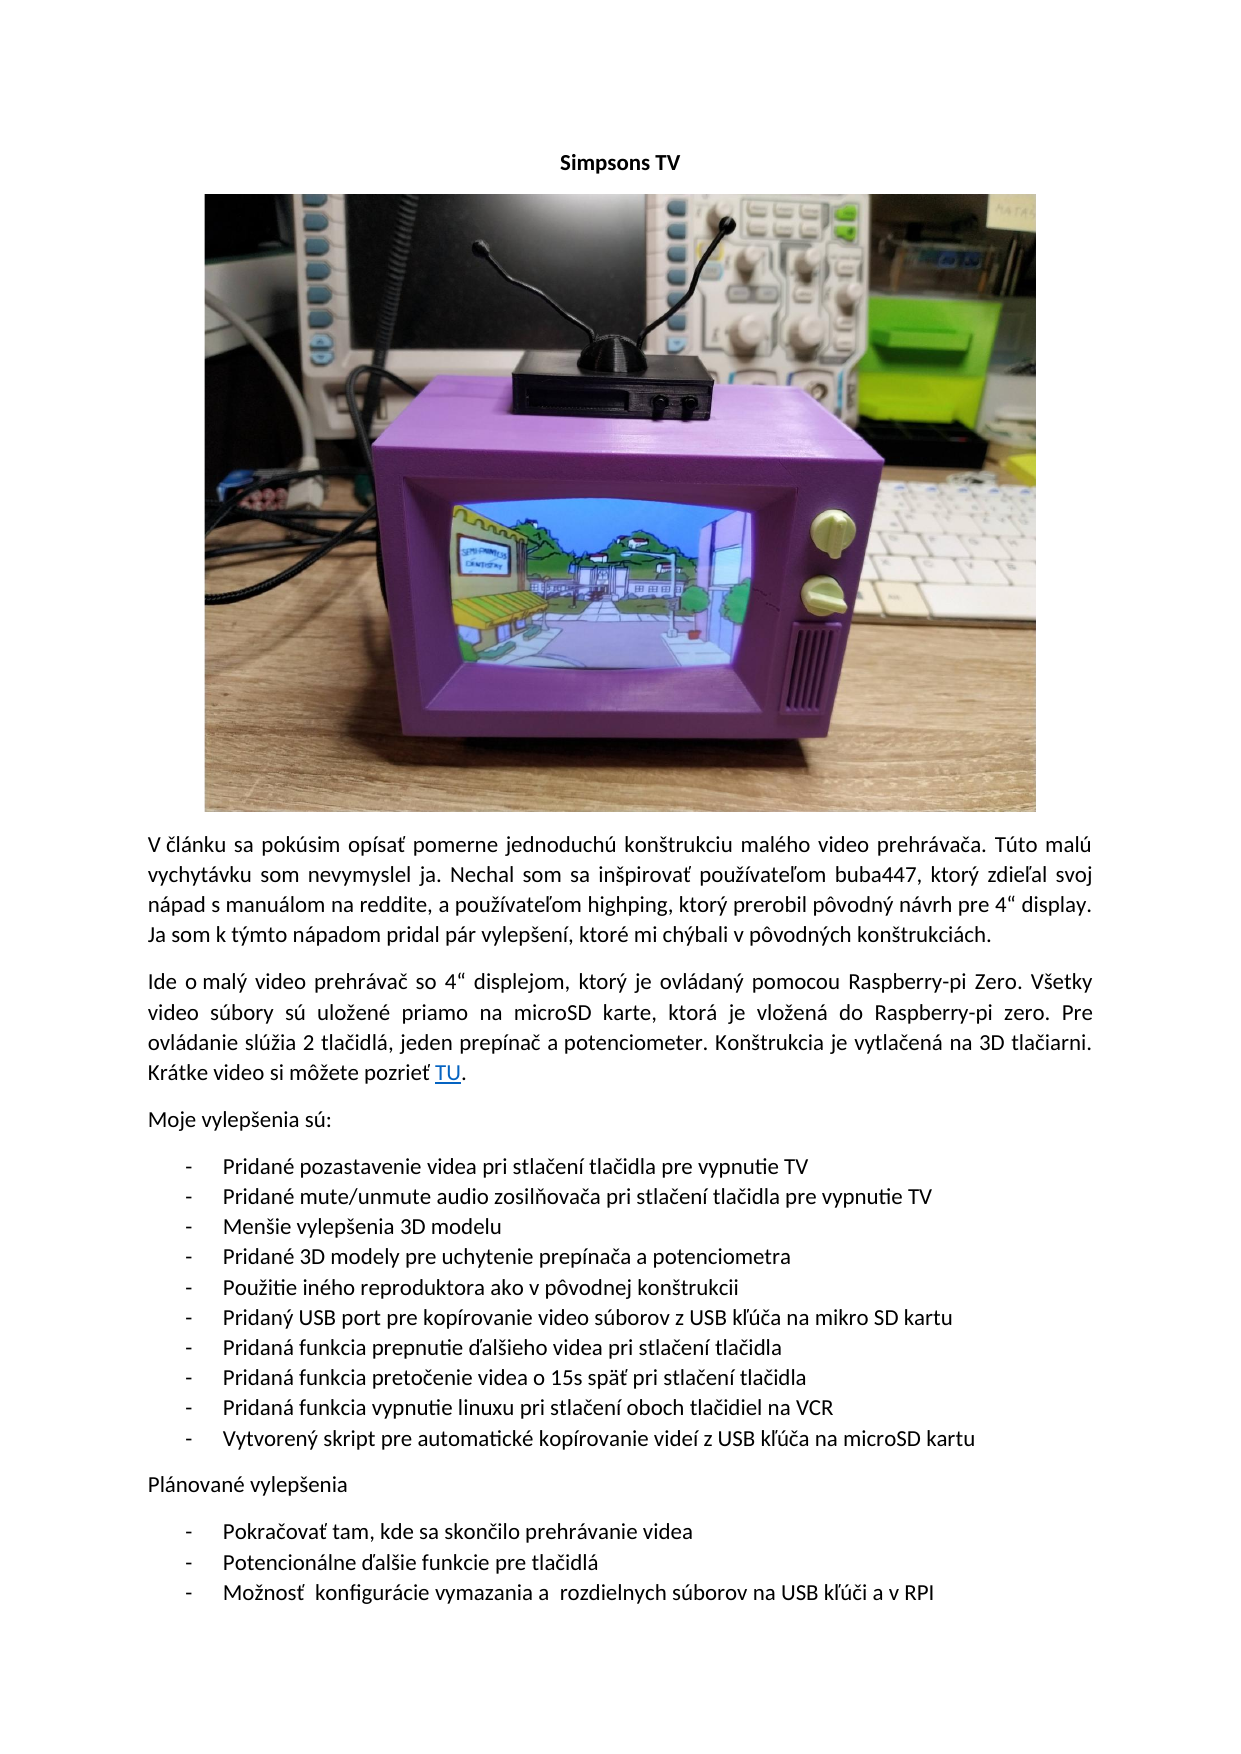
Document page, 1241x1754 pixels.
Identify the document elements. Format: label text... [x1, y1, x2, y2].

list Pridané mute/unmute audio zosilňovača pri stlačení tlačidla pre vypnutie TV [185, 1182, 1093, 1210]
list Pridaná funkcia prepnutie ďalšieho videa pri stlačení tlačidla [185, 1333, 1093, 1361]
text Plánované vylepšenia [148, 1471, 1093, 1499]
list Pridané 3D modely pre uchytenie prepínača a potenciometra [185, 1242, 1093, 1271]
list Pridané pozastavenie videa pri stlačení tlačidla pre vypnutie TV [185, 1152, 1093, 1180]
list Vytvorený skript pre automatické kopírovanie videí z USB kľúča na microSD kartu [185, 1424, 1093, 1452]
list Menšie vylepšenia 3D modelu [185, 1212, 1093, 1240]
picture [204, 194, 1036, 812]
list Potencionálne ďalšie funkcie pre tlačidlá [185, 1548, 1093, 1576]
text Simpsons TV [148, 148, 1093, 176]
text Moje vylepšenia sú: [148, 1105, 1093, 1133]
list Použitie iného reproduktora ako v pôvodnej konštrukcii [185, 1273, 1093, 1301]
text V článku sa pokúsim opísať pomerne jednoduchú konštrukciu malého video prehrávača. Túto malú vychytávku som nevymyslel ja. Nechal som sa inšpirovať používateľom buba447, ktorý zdieľal svoj nápad s manuálom na reddite, a používateľom highping, ktorý prerobil pôvodný návrh pre 4“ display. Ja som k týmto nápadom pridal pár vylepšení, ktoré mi chýbali v pôvodných konštrukciách. [148, 830, 1093, 949]
list Pridaná funkcia pretočenie videa o 15s späť pri stlačení tlačidla [185, 1363, 1093, 1391]
list Pokračovať tam, kde sa skončilo prehrávanie videa [185, 1517, 1093, 1546]
text Ide o malý video prehrávač so 4“ displejom, ktorý je ovládaný pomocou Raspberry-pi Zero. Všetky video súbory sú uložené priamo na microSD karte, ktorá je vložená do Raspberry-pi zero. Pre ovládanie slúžia 2 tlačidlá, jeden prepínač a potenciometer. Konštrukcia je vytlačená na 3D tlačiarni. Krátke video si môžete pozrieť TU. [148, 967, 1093, 1086]
list Pridaný USB port pre kopírovanie video súborov z USB kľúča na mikro SD kartu [185, 1303, 1093, 1331]
list Možnosť konfigurácie vymazania a rozdielnych súborov na USB kľúči a v RPI [185, 1578, 1093, 1606]
list Pridaná funkcia vypnutie linuxu pri stlačení oboch tlačidiel na VCR [185, 1393, 1093, 1422]
